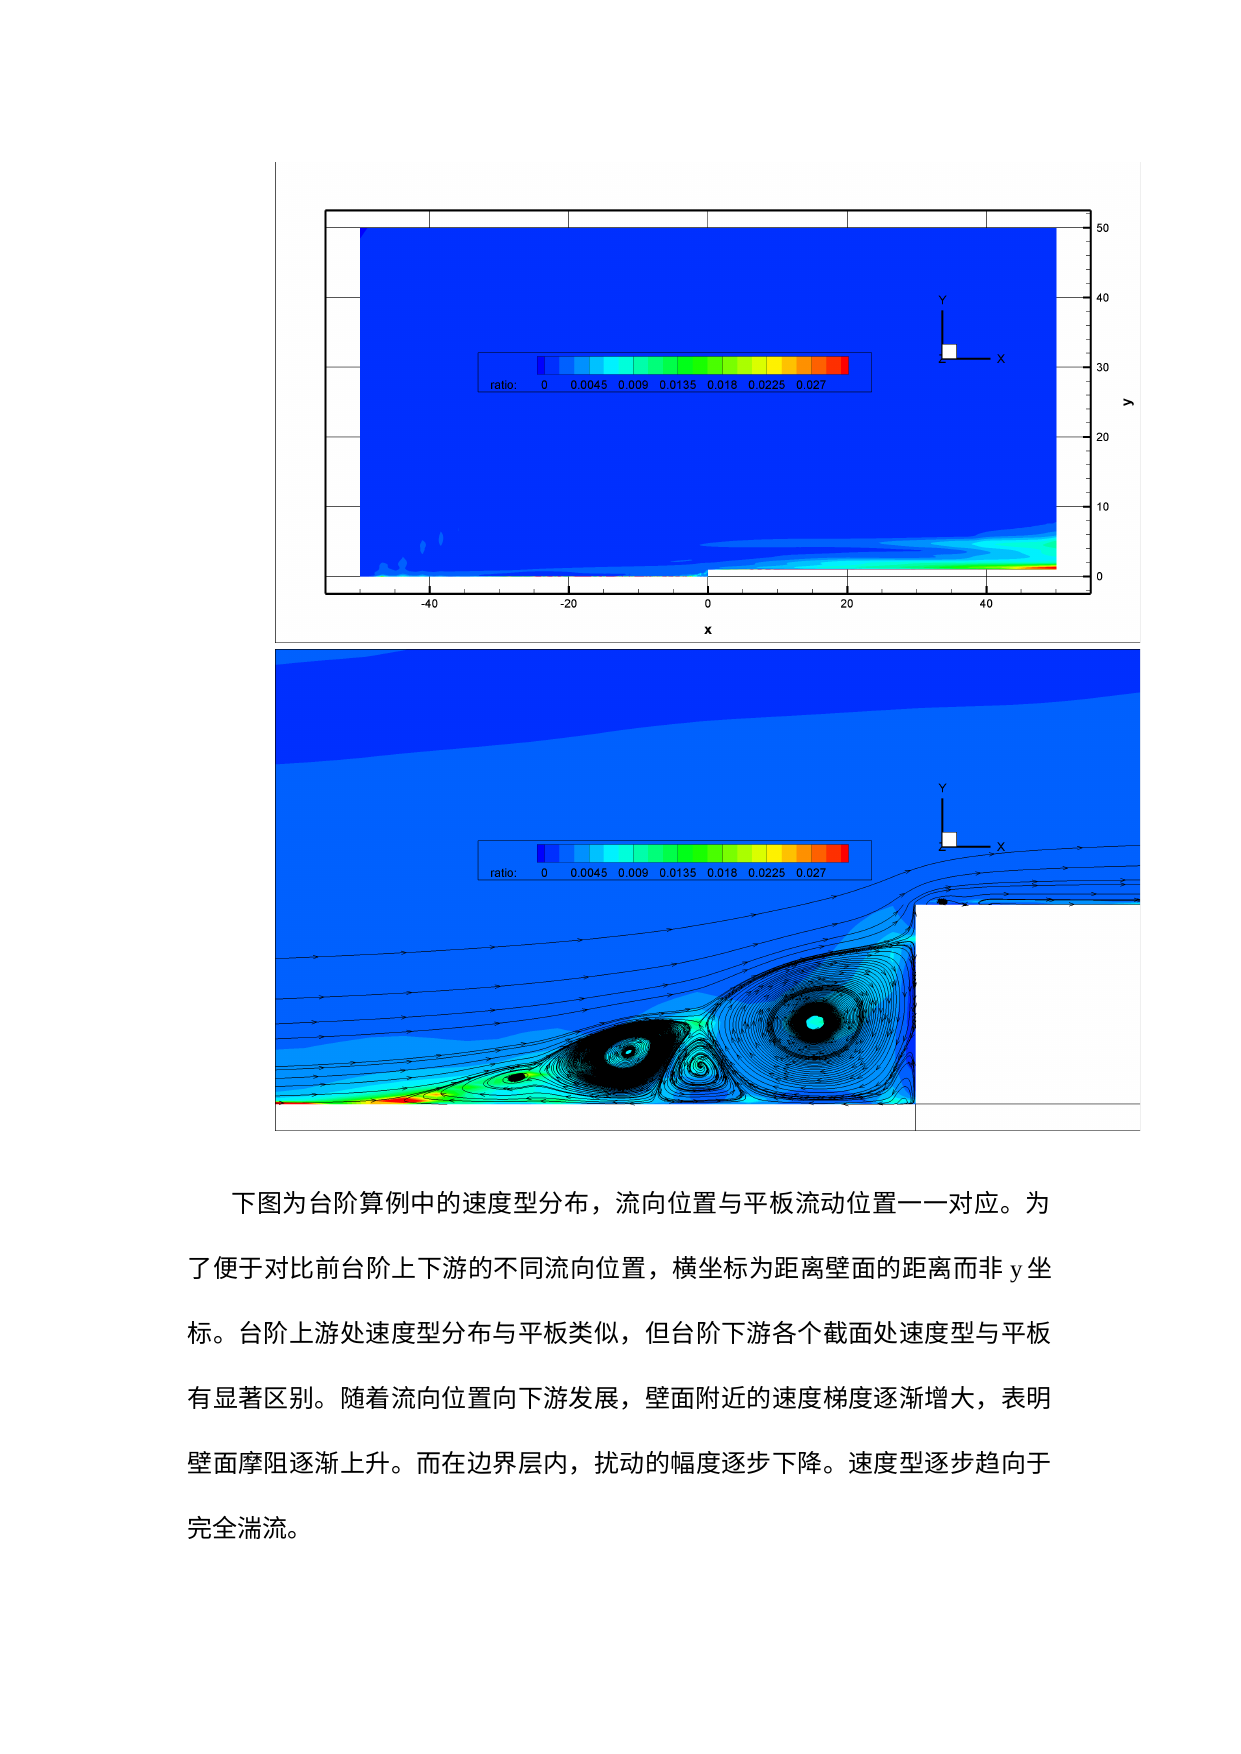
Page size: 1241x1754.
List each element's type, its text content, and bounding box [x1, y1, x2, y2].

text 下图为台阶算例中的速度型分布，流向位置与平板流动位置一一对应。为了便于对比前台阶上下游的不同流向位置，横坐标为距离壁面的距离而非y坐标。台阶上游处速度型分布与平板类似，但台阶下游各个截面处速度型与平板有显著区别。随着流向位置向下游发展，壁面附近的速度梯度逐渐增大，表明壁面摩阻逐渐上升。而在边界层内，扰动的幅度逐步下降。速度型逐步趋向于完全湍流。 [187, 1169, 1053, 1559]
picture [275, 162, 1141, 643]
picture [275, 649, 1141, 1131]
